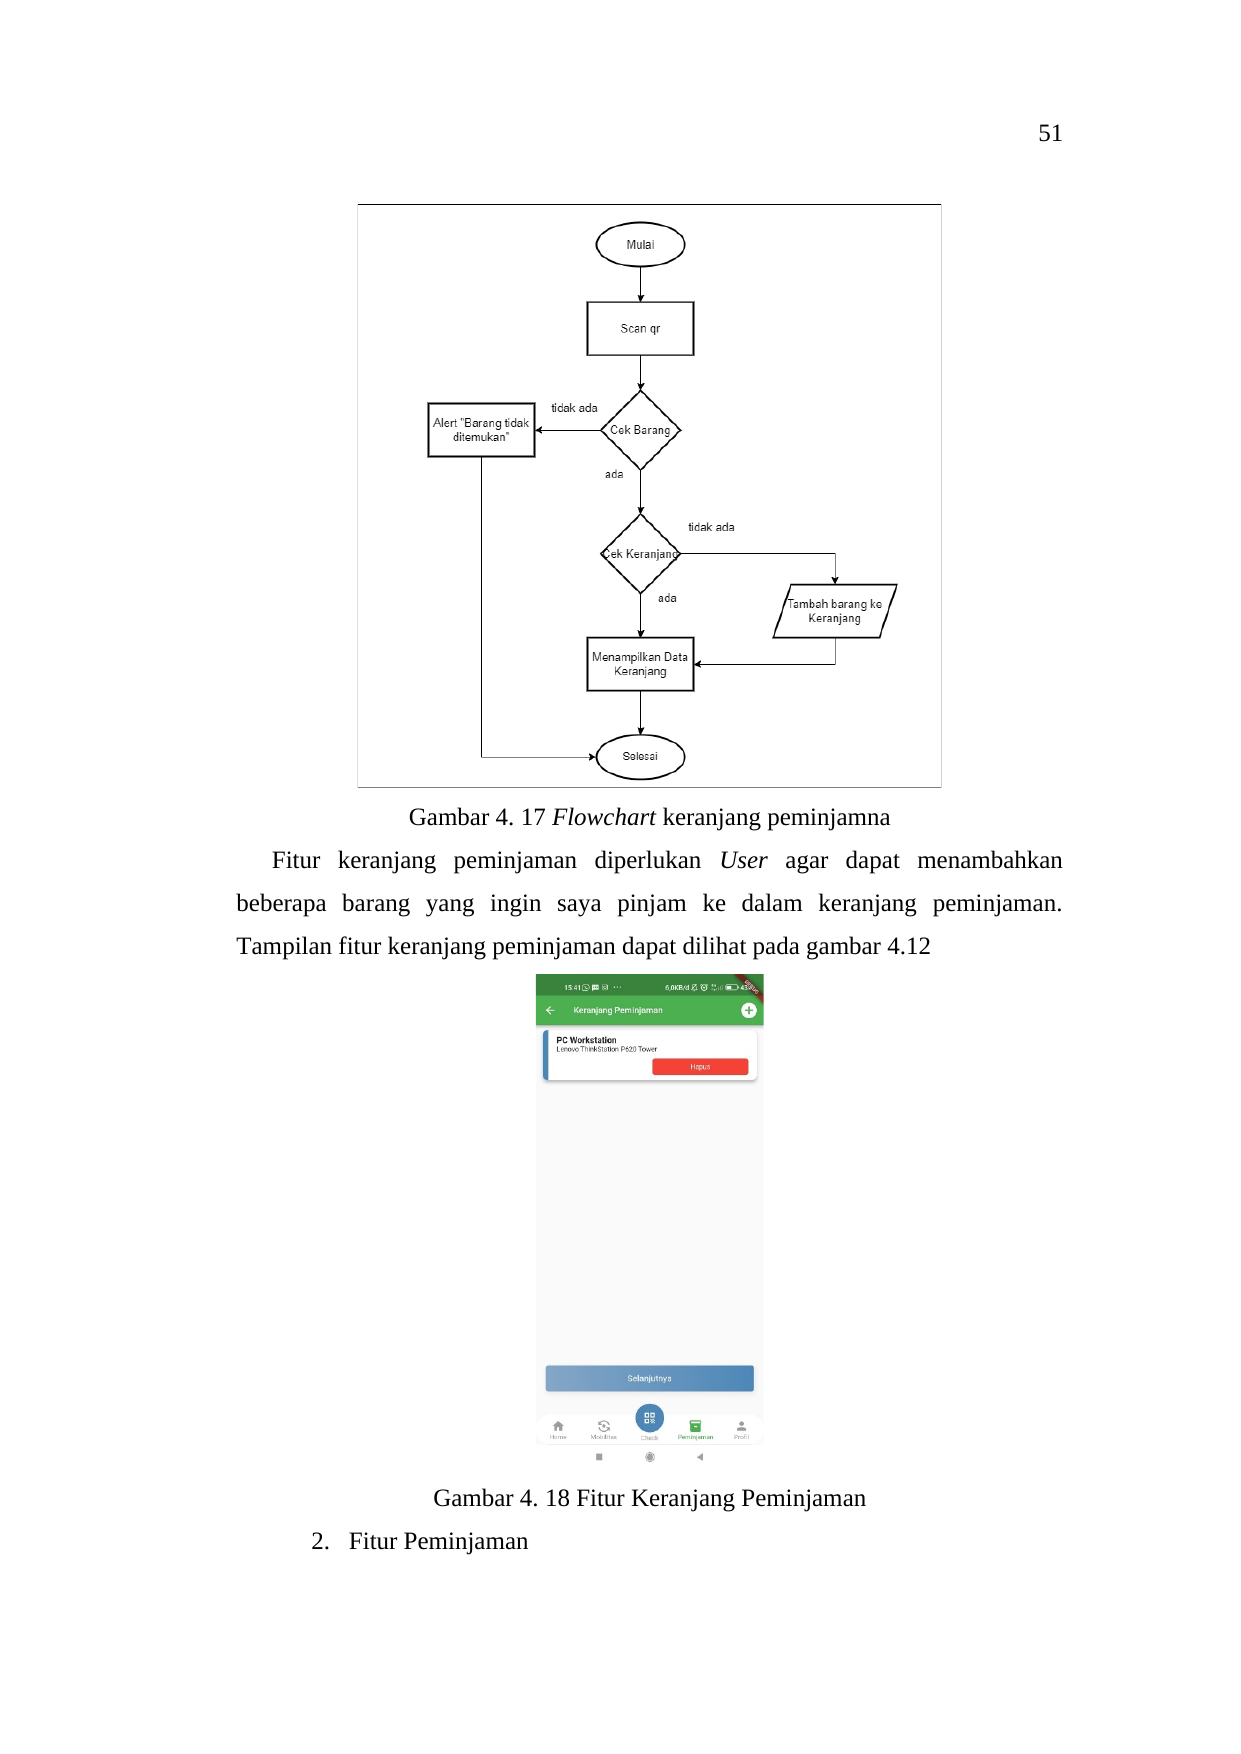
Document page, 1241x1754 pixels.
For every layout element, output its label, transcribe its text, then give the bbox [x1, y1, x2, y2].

list Fitur Peminjaman [311, 1526, 1063, 1555]
text Gambar 4. 17 Flowchart keranjang peminjamna [236, 802, 1063, 831]
text Fitur keranjang peminjaman diperlukan User agar dapat menambahkan beberapa barang yang ingin saya pinjam ke dalam keranjang peminjaman. Tampilan fitur keranjang peminjaman dapat dilihat pada gambar 4.12 [236, 845, 1063, 960]
picture [357, 204, 942, 788]
picture [535, 974, 764, 1469]
text Gambar 4. 18 Fitur Keranjang Peminjaman [236, 1483, 1063, 1512]
